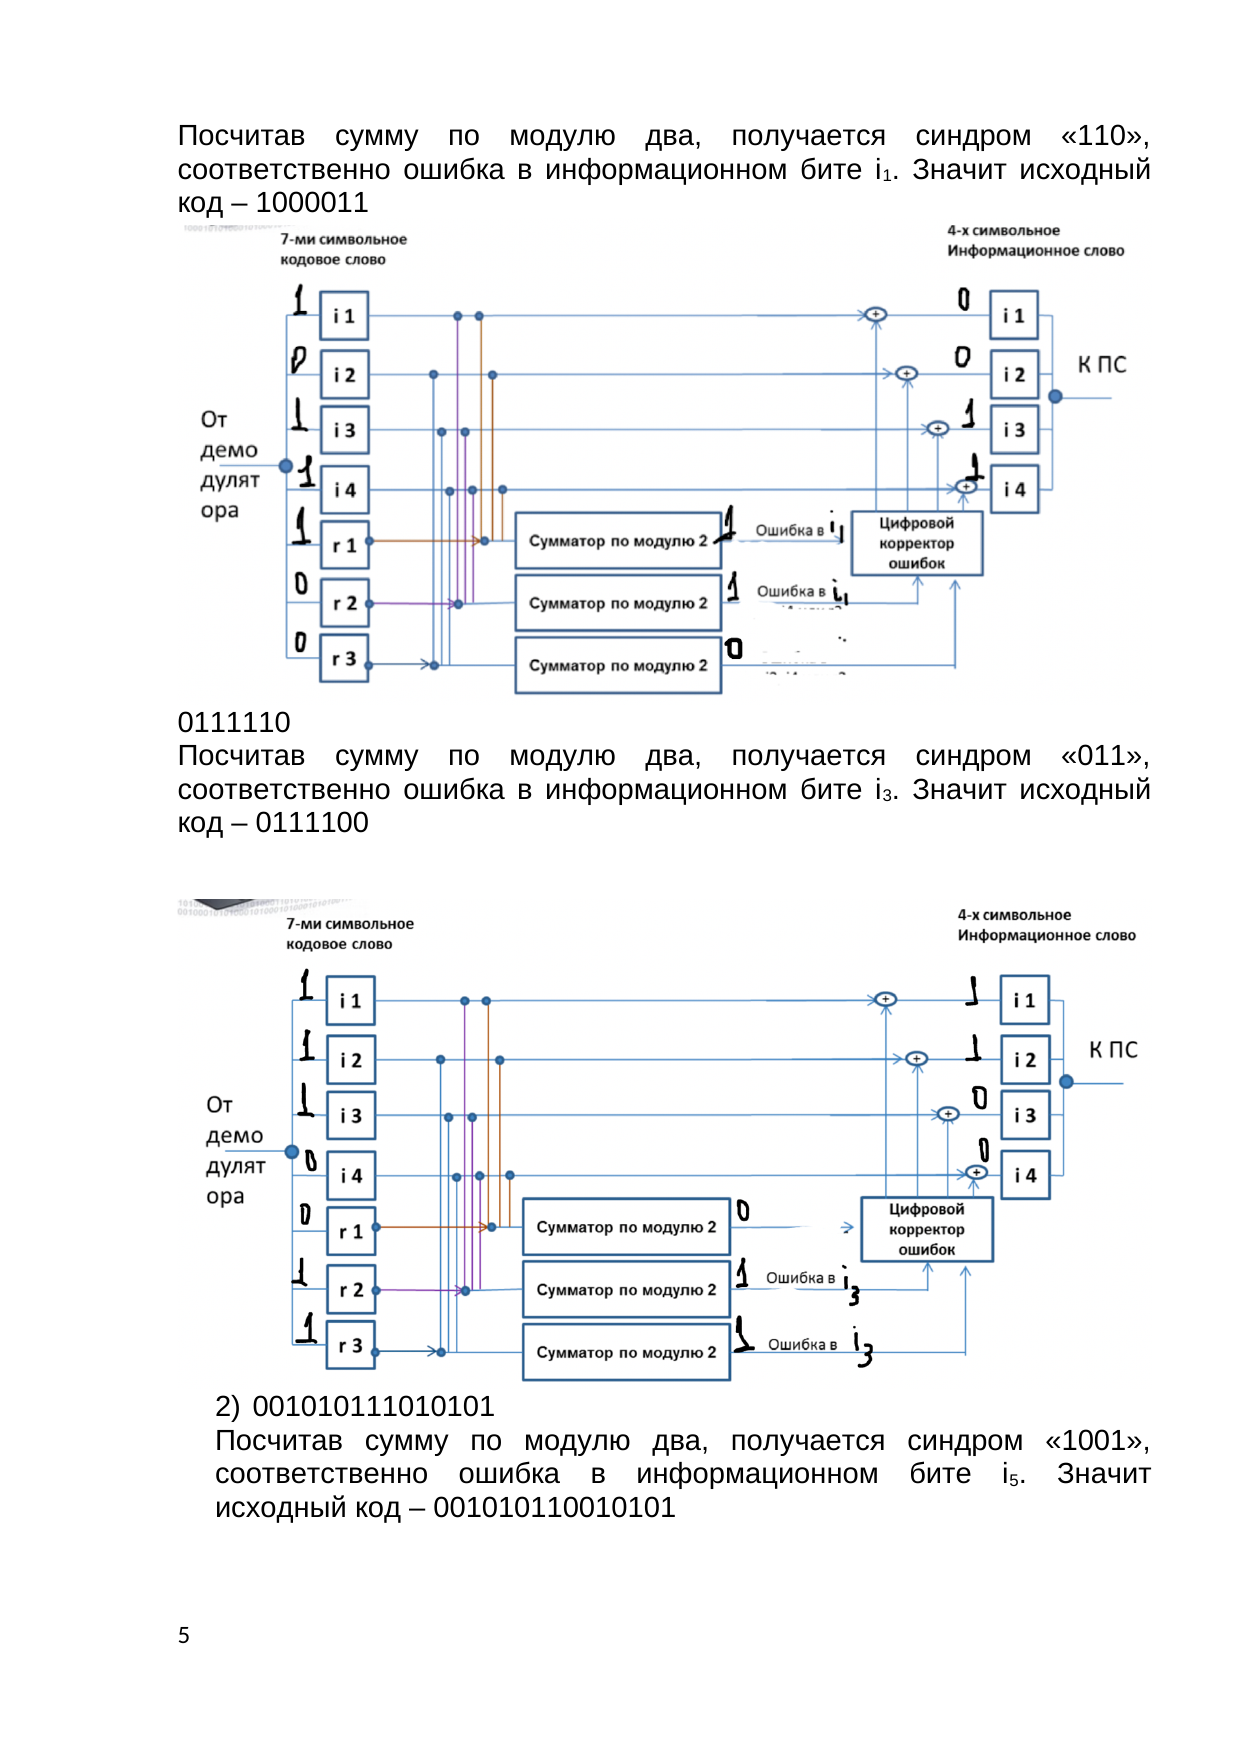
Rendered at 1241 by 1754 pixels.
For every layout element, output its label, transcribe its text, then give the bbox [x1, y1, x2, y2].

text Посчитав сумму по модулю два, получается синдром «011», соответственно ошибка в информационном бите i3. Значит исходный код – 0111100 [177, 738, 1152, 839]
picture [177, 899, 1152, 1389]
text Посчитав сумму по модулю два, получается синдром «110», соответственно ошибка в информационном бите i1. Значит исходный код – 1000011 [177, 118, 1152, 218]
text 0111110 [177, 705, 1152, 738]
list 001010111010101 [215, 1389, 1152, 1423]
text Посчитав сумму по модулю два, получается синдром «1001», соответственно ошибка в информационном бите i5. Значит исходный код – 001010110010101 [215, 1423, 1152, 1523]
picture [177, 218, 1152, 705]
